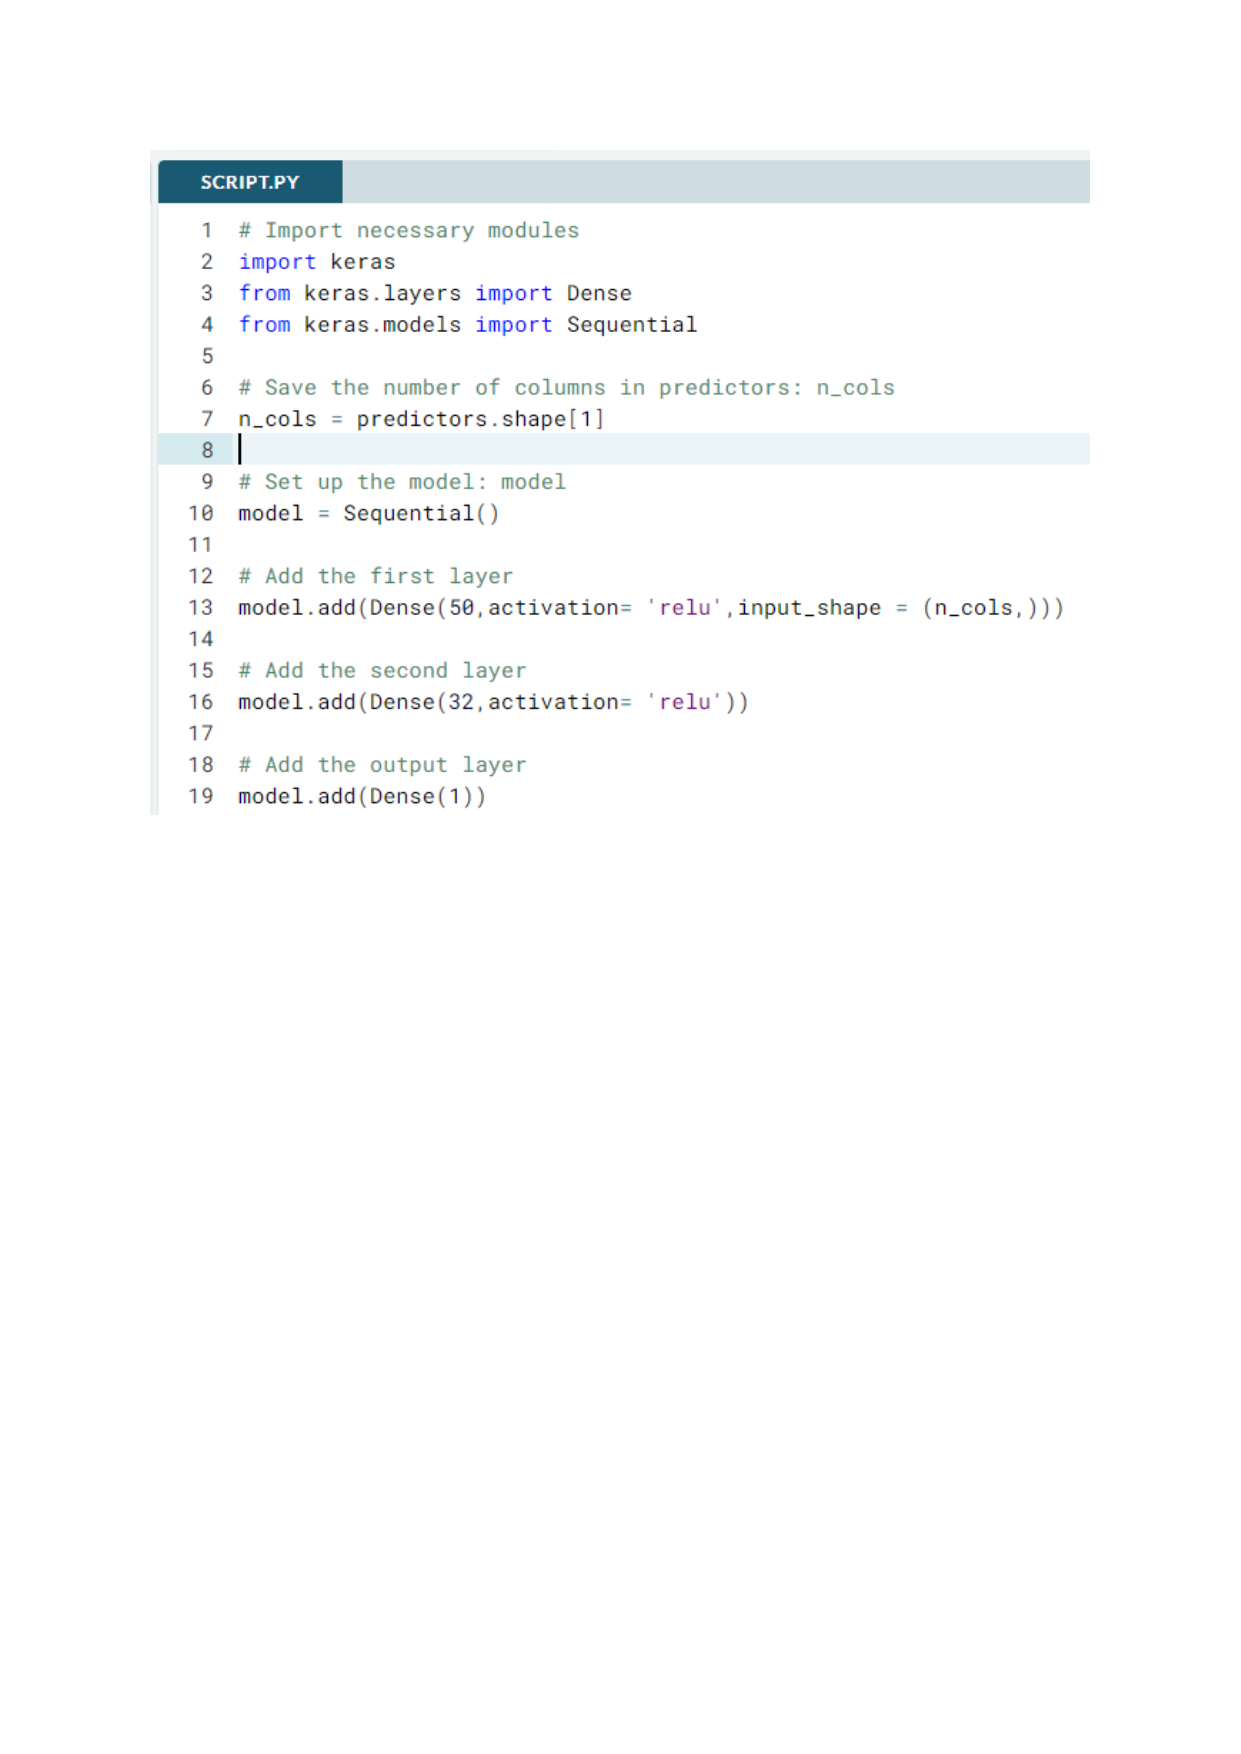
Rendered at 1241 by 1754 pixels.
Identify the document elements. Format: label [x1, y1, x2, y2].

picture [150, 150, 1091, 815]
